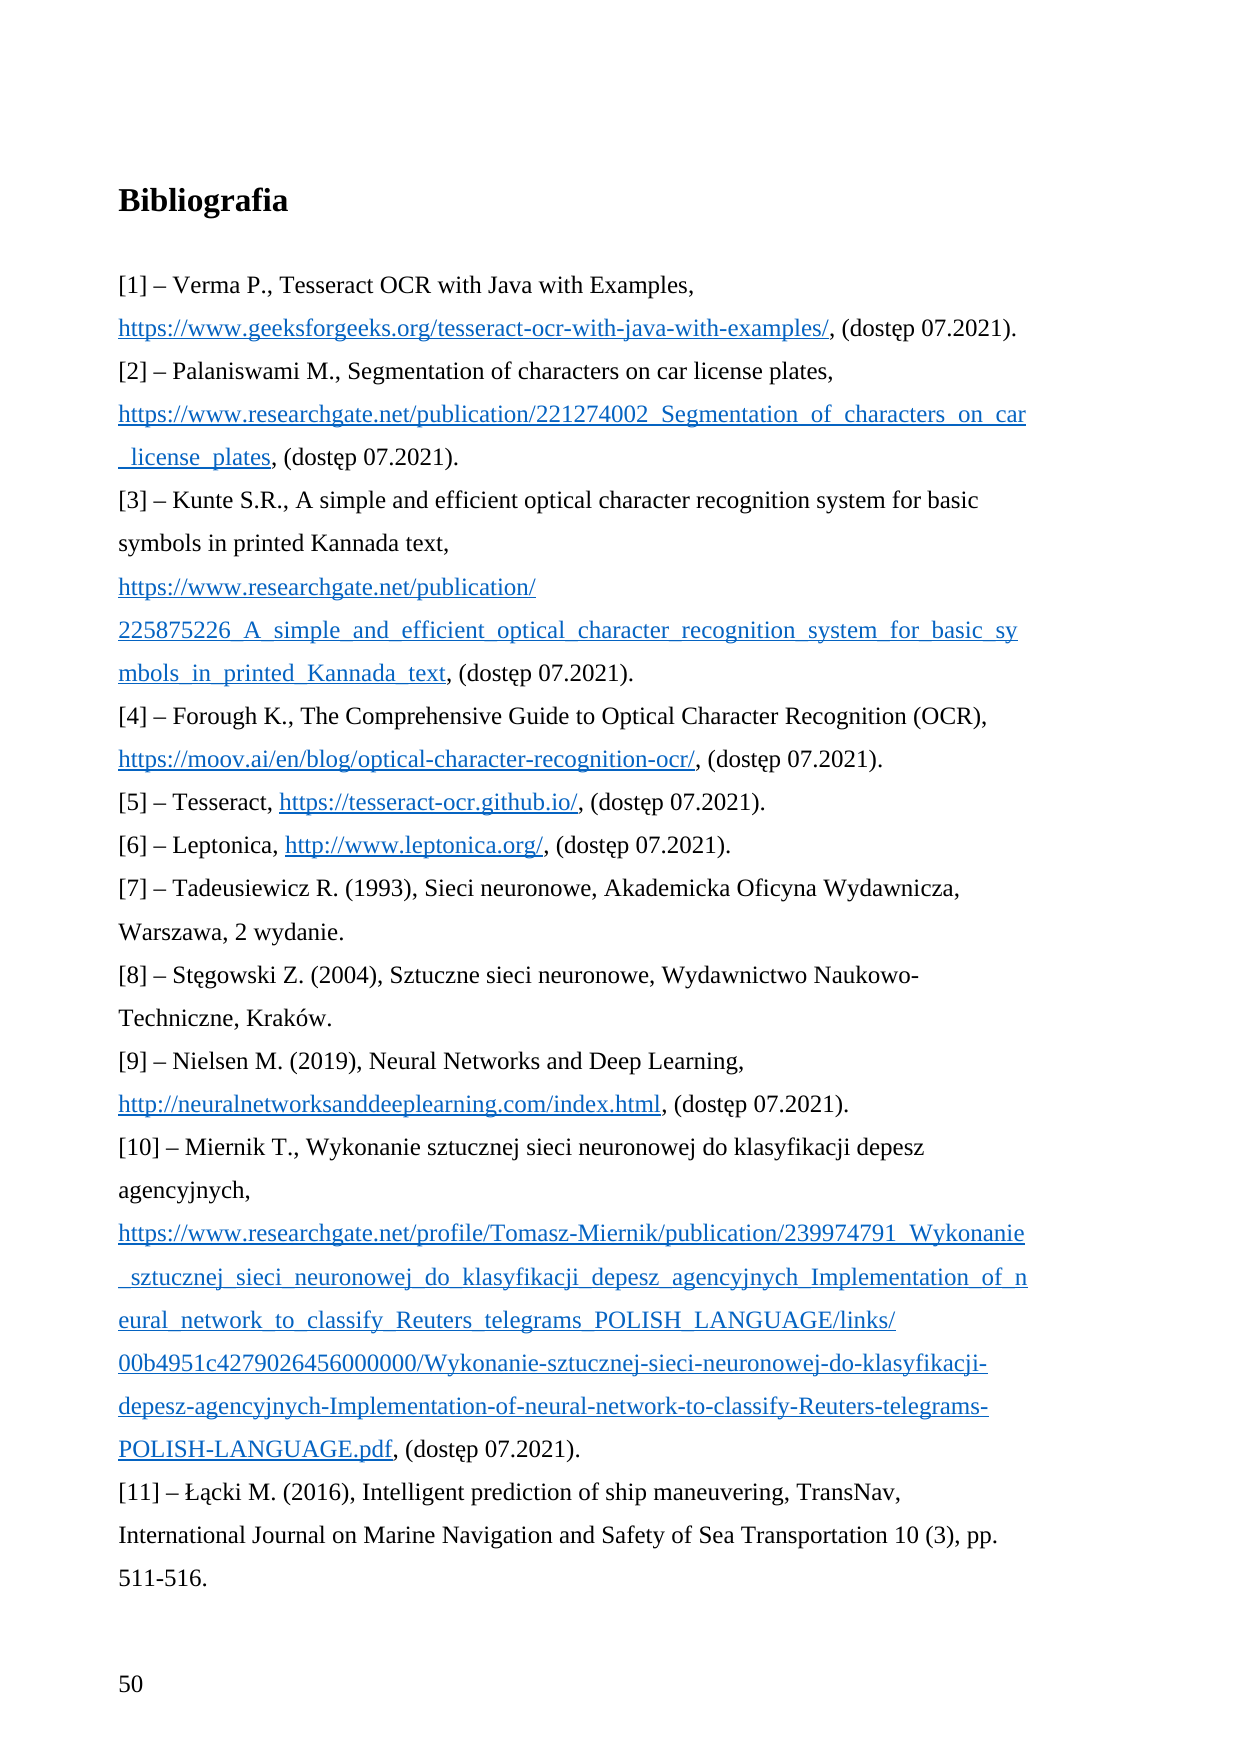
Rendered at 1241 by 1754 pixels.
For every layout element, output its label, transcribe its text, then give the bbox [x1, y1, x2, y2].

text [10] – Miernik T., Wykonanie sztucznej sieci neuronowej do klasyfikacji depesz agencyjnych, https://www.researchgate.net/profile/Tomasz-Miernik/publication/239974791_Wykonanie_sztucznej_sieci_neuronowej_do_klasyfikacji_depesz_agencyjnych_Implementation_of_neural_network_to_classify_Reuters_telegrams_POLISH_LANGUAGE/links/00b4951c4279026456000000/Wykonanie-sztucznej-sieci-neuronowej-do-klasyfikacji-depesz-agencyjnych-Implementation-of-neural-network-to-classify-Reuters-telegrams-POLISH-LANGUAGE.pdf, (dostęp 07.2021). [118, 1132, 1033, 1463]
text [3] – Kunte S.R., A simple and efficient optical character recognition system for basic symbols in printed Kannada text, [118, 485, 1033, 557]
subtitle Bibliografia [118, 181, 1033, 219]
text [1] – Verma P., Tesseract OCR with Java with Examples, https://www.geeksforgeeks.org/tesseract-ocr-with-java-with-examples/, (dostęp 07.2021). [118, 270, 1033, 342]
text [11] – Łącki M. (2016), Intelligent prediction of ship maneuvering, TransNav, International Journal on Marine Navigation and Safety of Sea Transportation 10 (3), pp. 511-516. [118, 1477, 1033, 1592]
text [5] – Tesseract, https://tesseract-ocr.github.io/, (dostęp 07.2021). [118, 787, 1033, 816]
text [8] – Stęgowski Z. (2004), Sztuczne sieci neuronowe, Wydawnictwo Naukowo-Techniczne, Kraków. [118, 960, 1033, 1032]
text [2] – Palaniswami M., Segmentation of characters on car license plates, https://www.researchgate.net/publication/221274002_Segmentation_of_characters_on_car_license_plates, (dostęp 07.2021). [118, 356, 1033, 471]
text https://www.researchgate.net/publication/225875226_A_simple_and_efficient_optical_character_recognition_system_for_basic_symbols_in_printed_Kannada_text, (dostęp 07.2021). [118, 572, 1033, 687]
text [6] – Leptonica, http://www.leptonica.org/, (dostęp 07.2021). [118, 830, 1033, 859]
text [4] – Forough K., The Comprehensive Guide to Optical Character Recognition (OCR), https://moov.ai/en/blog/optical-character-recognition-ocr/, (dostęp 07.2021). [118, 701, 1033, 773]
text [9] – Nielsen M. (2019), Neural Networks and Deep Learning, http://neuralnetworksanddeeplearning.com/index.html, (dostęp 07.2021). [118, 1046, 1033, 1118]
text [7] – Tadeusiewicz R. (1993), Sieci neuronowe, Akademicka Oficyna Wydawnicza, Warszawa, 2 wydanie. [118, 873, 1033, 945]
